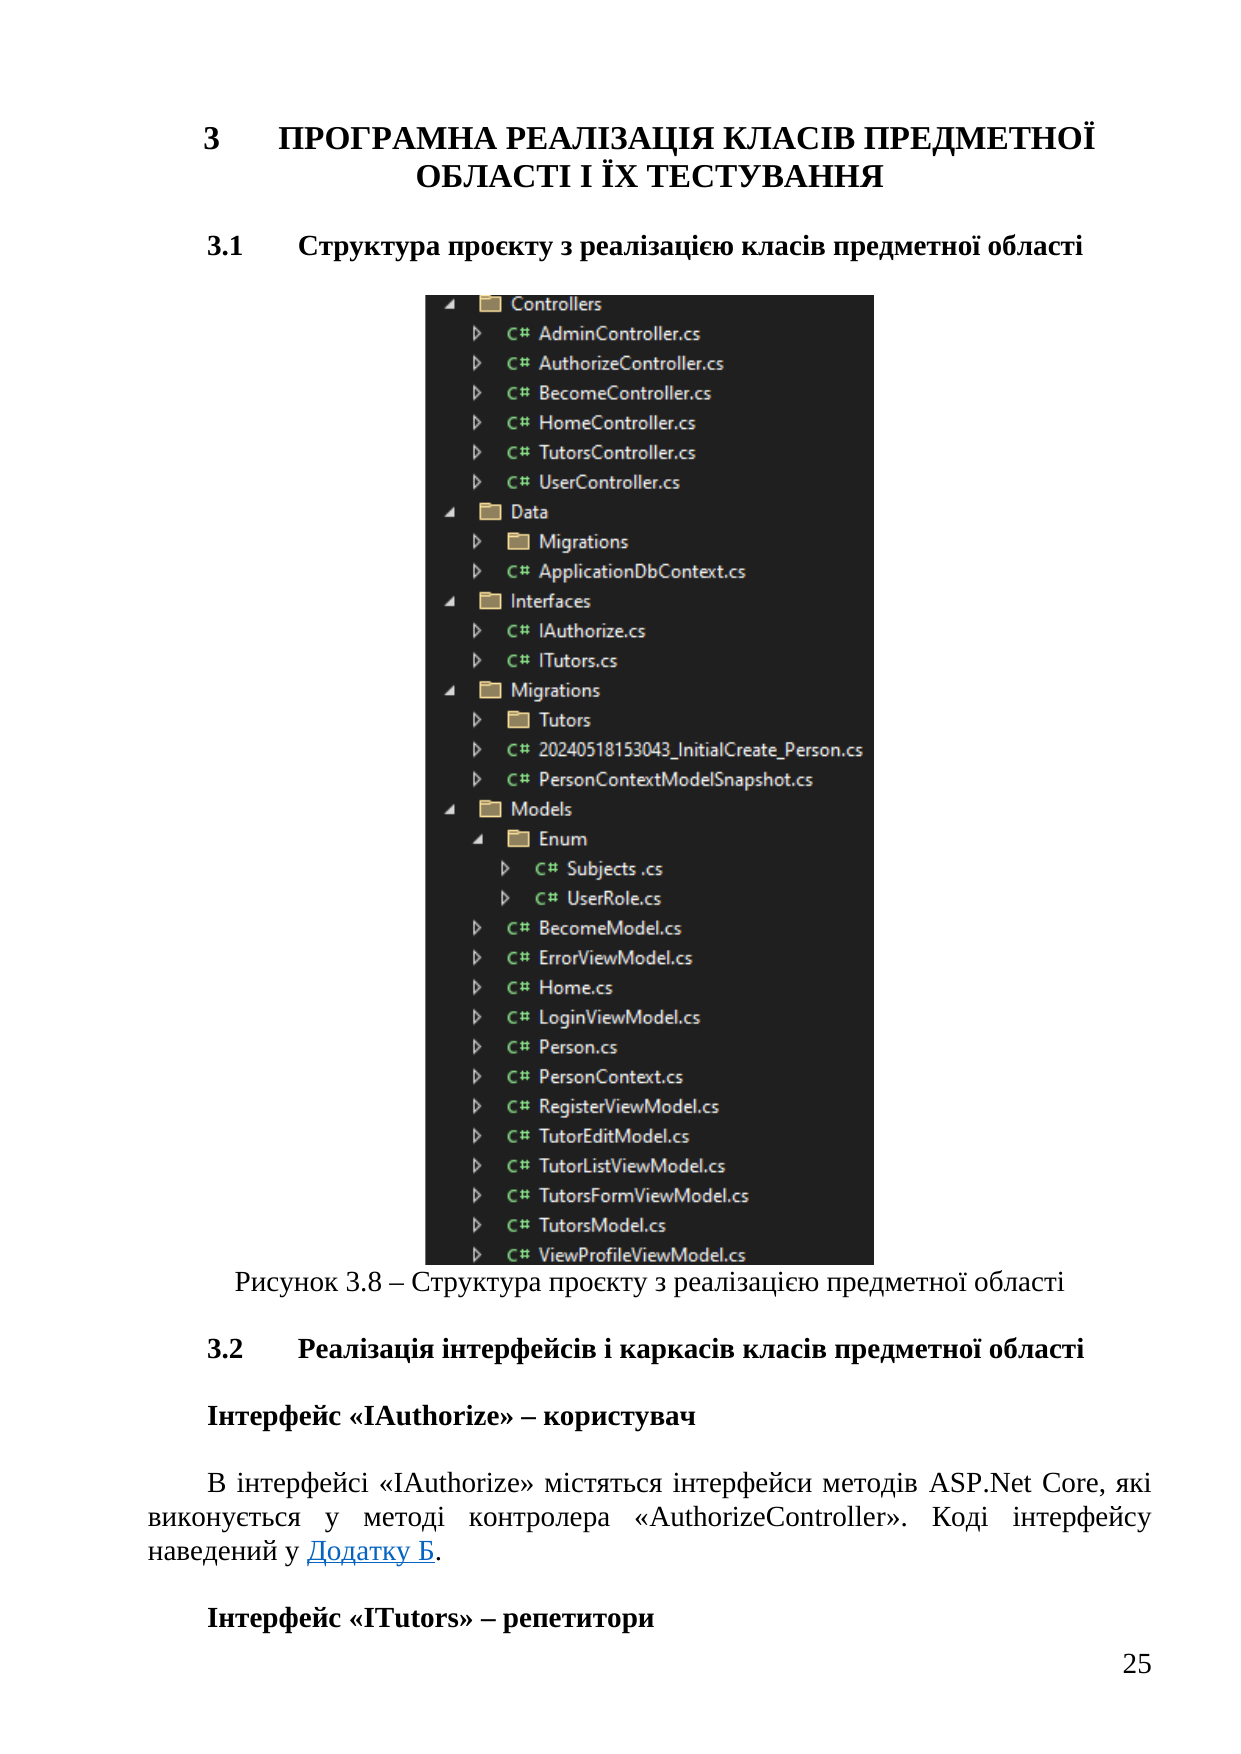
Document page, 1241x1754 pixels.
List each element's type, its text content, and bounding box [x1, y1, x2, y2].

text В інтерфейсі «IAuthorize» містяться інтерфейси методів ASP.Net Core, які виконується у методі контролера «AuthorizeController». Коді інтерфейсу наведений у Додатку Б. [148, 1466, 1152, 1566]
text Інтерфейс «IAuthorize» – користувач [148, 1398, 1152, 1432]
text Інтерфейс «ITutors» – репетитори [148, 1600, 1152, 1633]
subtitle Реалізація інтерфейсів і каркасів класів предметної області [148, 1331, 1152, 1365]
picture [425, 295, 874, 1265]
subtitle Структура проєкту з реалізацією класів предметної області [148, 228, 1152, 262]
subtitle ПРОГРАМНА РЕАЛІЗАЦІЯ КЛАСІВ ПРЕДМЕТНОЇ ОБЛАСТІ І ЇХ ТЕСТУВАННЯ [148, 118, 1152, 195]
